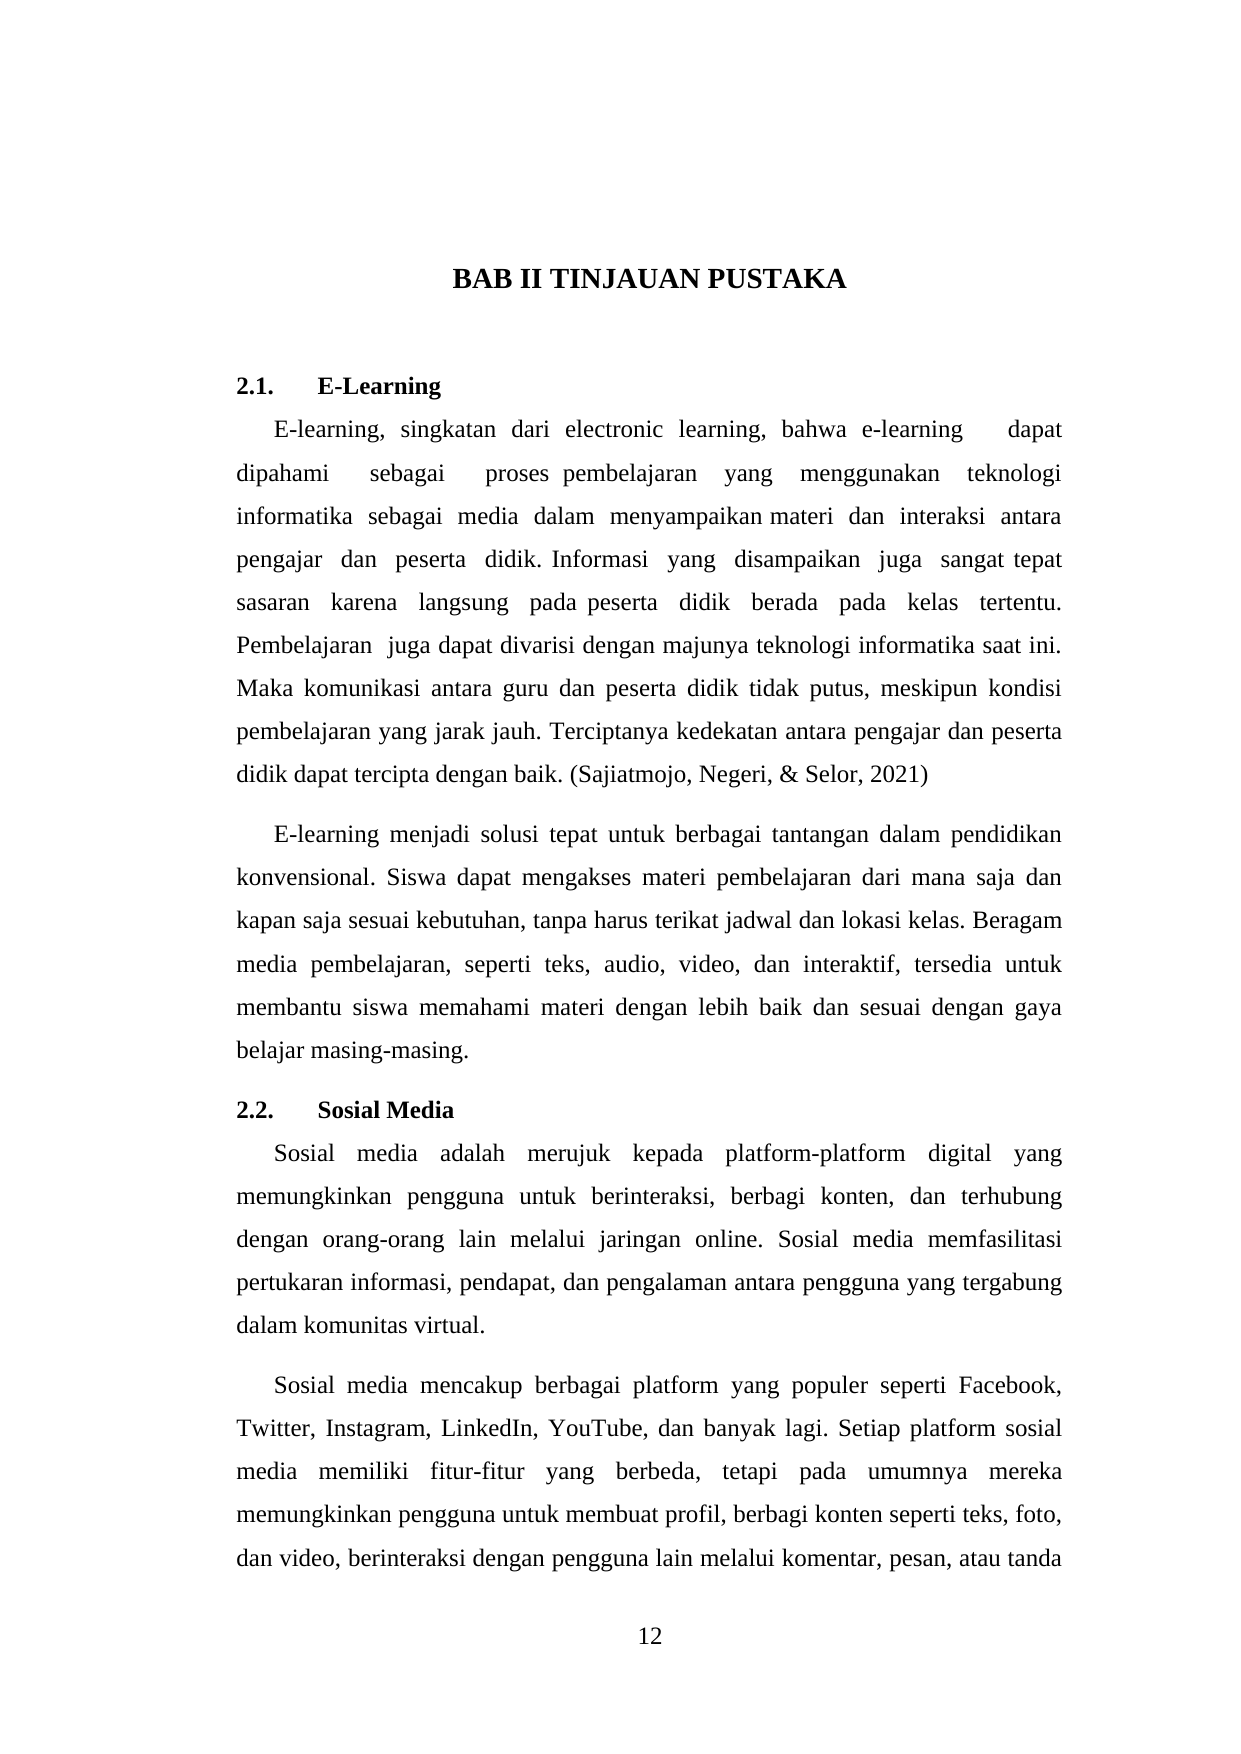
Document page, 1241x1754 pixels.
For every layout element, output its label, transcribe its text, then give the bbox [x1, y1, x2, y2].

subtitle BAB II TINJAUAN PUSTAKA [236, 261, 1063, 295]
text Sosial media adalah merujuk kepada platform-platform digital yang memungkinkan pengguna untuk berinteraksi, berbagi konten, dan terhubung dengan orang-orang lain melalui jaringan online. Sosial media memfasilitasi pertukaran informasi, pendapat, dan pengalaman antara pengguna yang tergabung dalam komunitas virtual. [236, 1138, 1063, 1339]
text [236, 1370, 1063, 1571]
subtitle E-Learning [236, 371, 1063, 400]
text E-learning menjadi solusi tepat untuk berbagai tantangan dalam pendidikan konvensional. Siswa dapat mengakses materi pembelajaran dari mana saja dan kapan saja sesuai kebutuhan, tanpa harus terikat jadwal dan lokasi kelas. Beragam media pembelajaran, seperti teks, audio, video, dan interaktif, tersedia untuk membantu siswa memahami materi dengan lebih baik dan sesuai dengan gaya belajar masing-masing. [236, 819, 1063, 1064]
subtitle Sosial Media [236, 1095, 1063, 1123]
text E-learning, singkatan dari electronic learning, bahwa e-learning dapat dipahami sebagai proses pembelajaran yang menggunakan teknologi informatika sebagai media dalam menyampaikan materi dan interaksi antara pengajar dan peserta didik. Informasi yang disampaikan juga sangat tepat sasaran karena langsung pada peserta didik berada pada kelas tertentu. Pembelajaran juga dapat divarisi dengan majunya teknologi informatika saat ini. Maka komunikasi antara guru dan peserta didik tidak putus, meskipun kondisi pembelajaran yang jarak jauh. Terciptanya kedekatan antara pengajar dan peserta didik dapat tercipta dengan baik. [236, 414, 1063, 788]
